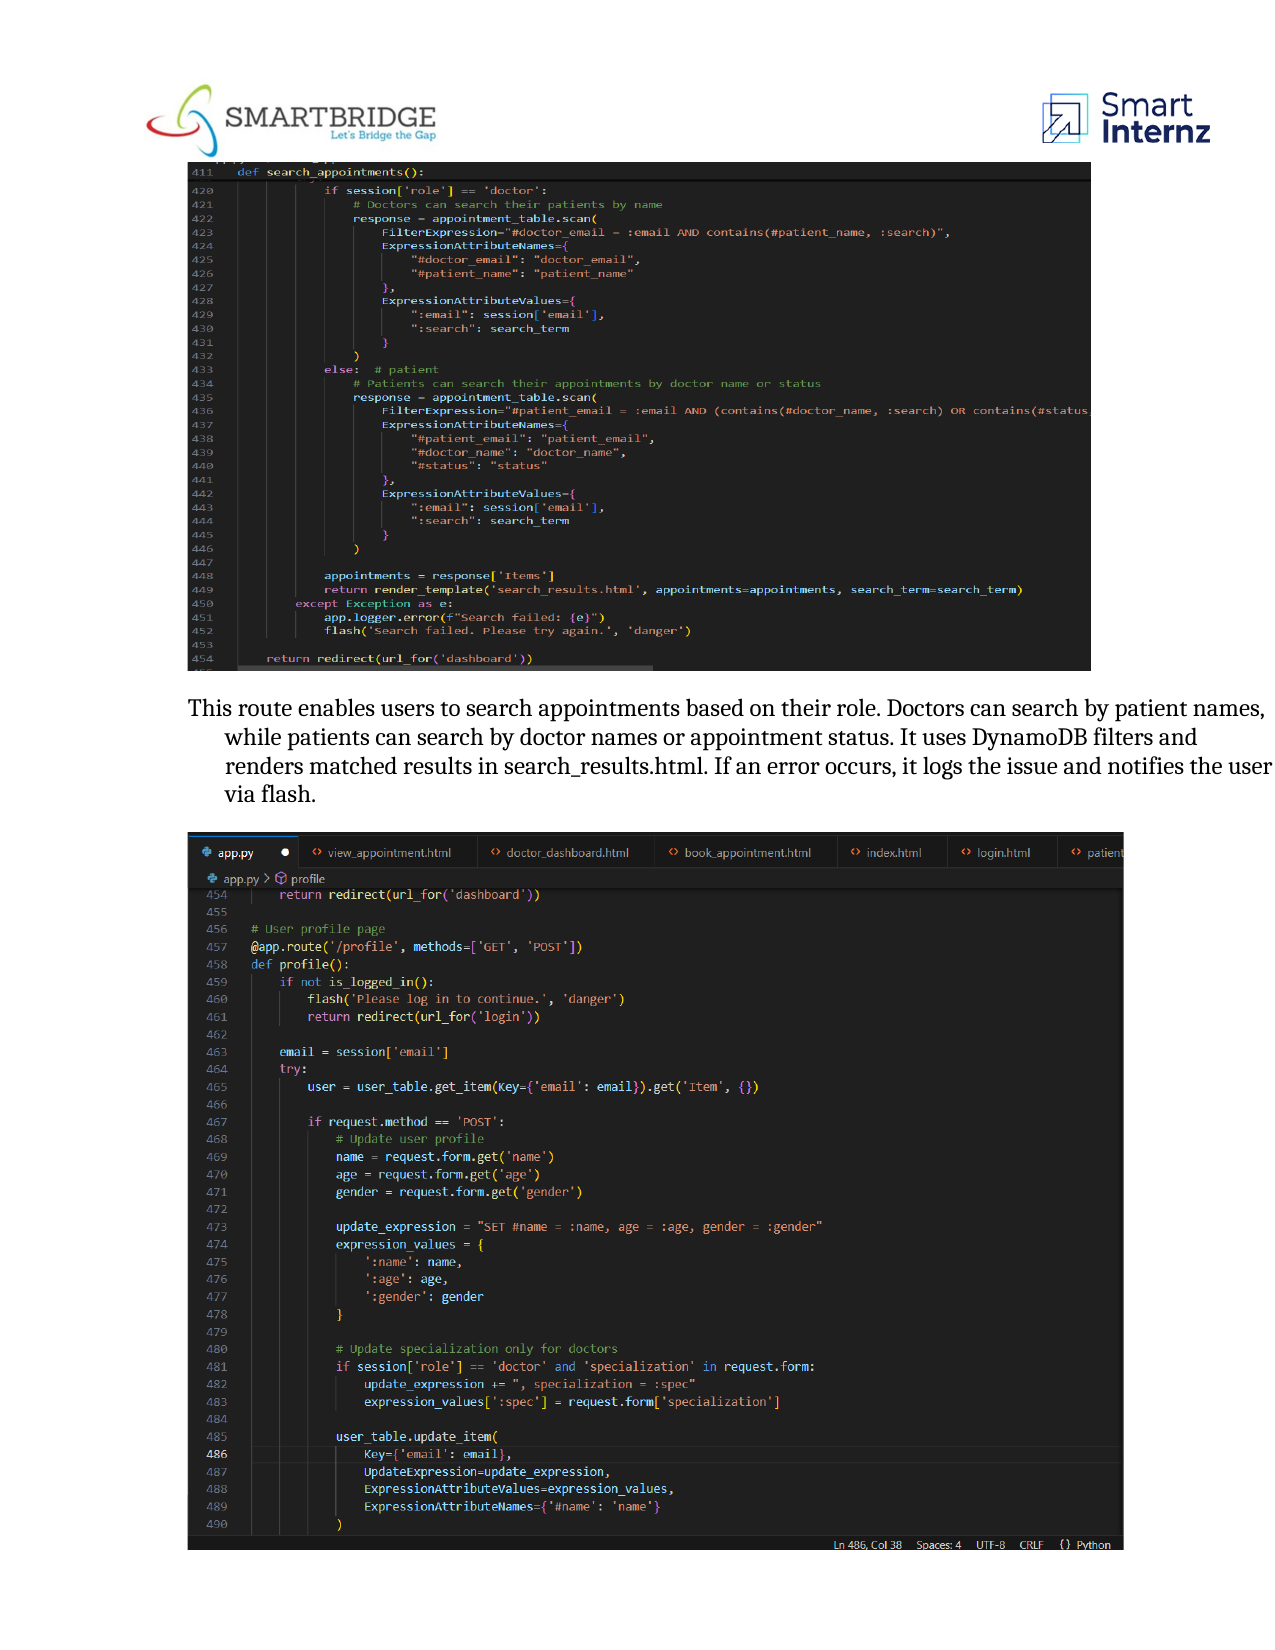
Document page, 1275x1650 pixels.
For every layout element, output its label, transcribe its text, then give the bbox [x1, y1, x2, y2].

picture [143, 78, 439, 161]
text This route enables users to search appointments based on their role. Doctors can search by patient names, while patients can search by doctor names or appointment status. It uses DynamoDB filters and renders matched results in search_results.html. If an error occurs, it logs the issue and notifies the user via flash. [188, 694, 1275, 809]
picture [1037, 92, 1214, 143]
picture [187, 162, 1091, 671]
picture [187, 832, 1124, 1550]
